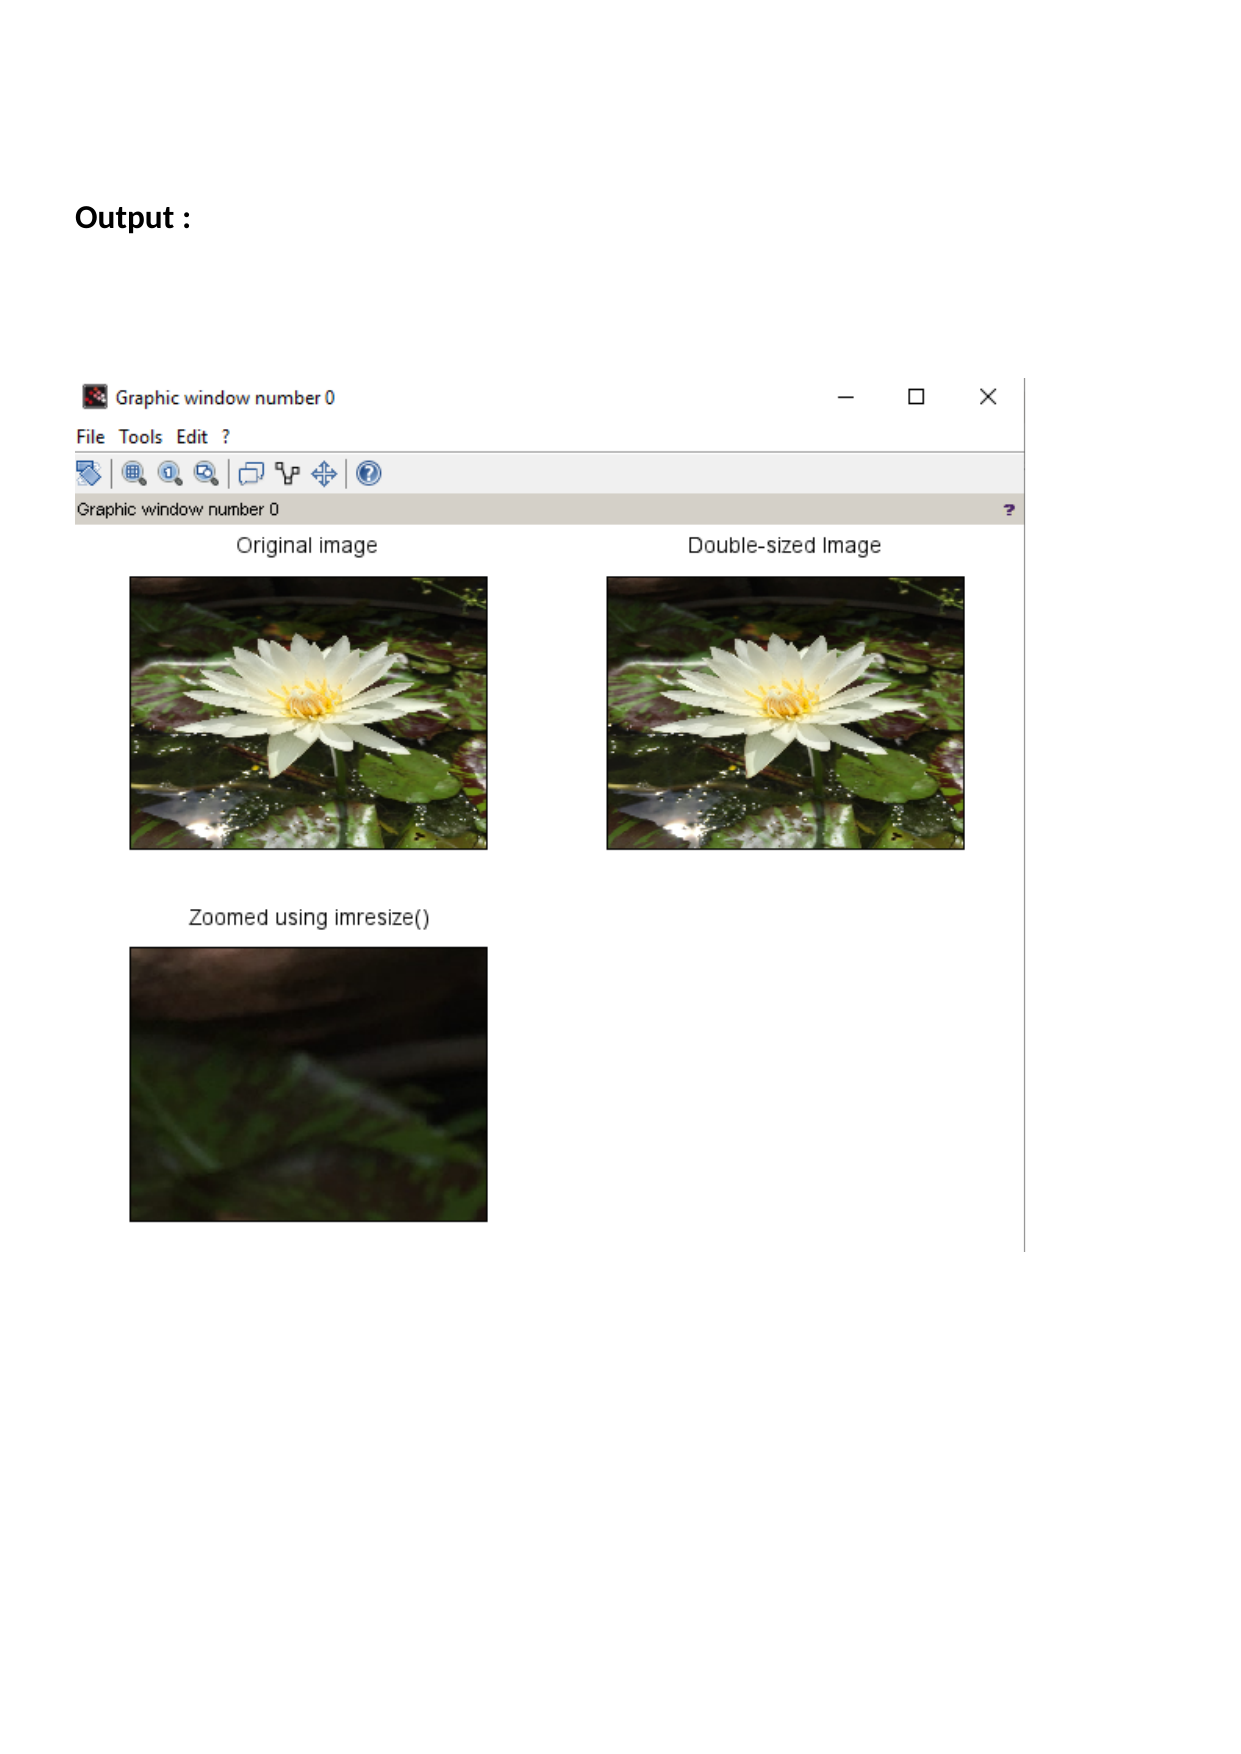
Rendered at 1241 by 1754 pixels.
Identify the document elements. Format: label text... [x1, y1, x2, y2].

picture [75, 378, 1025, 1252]
text Output : [75, 196, 1165, 237]
